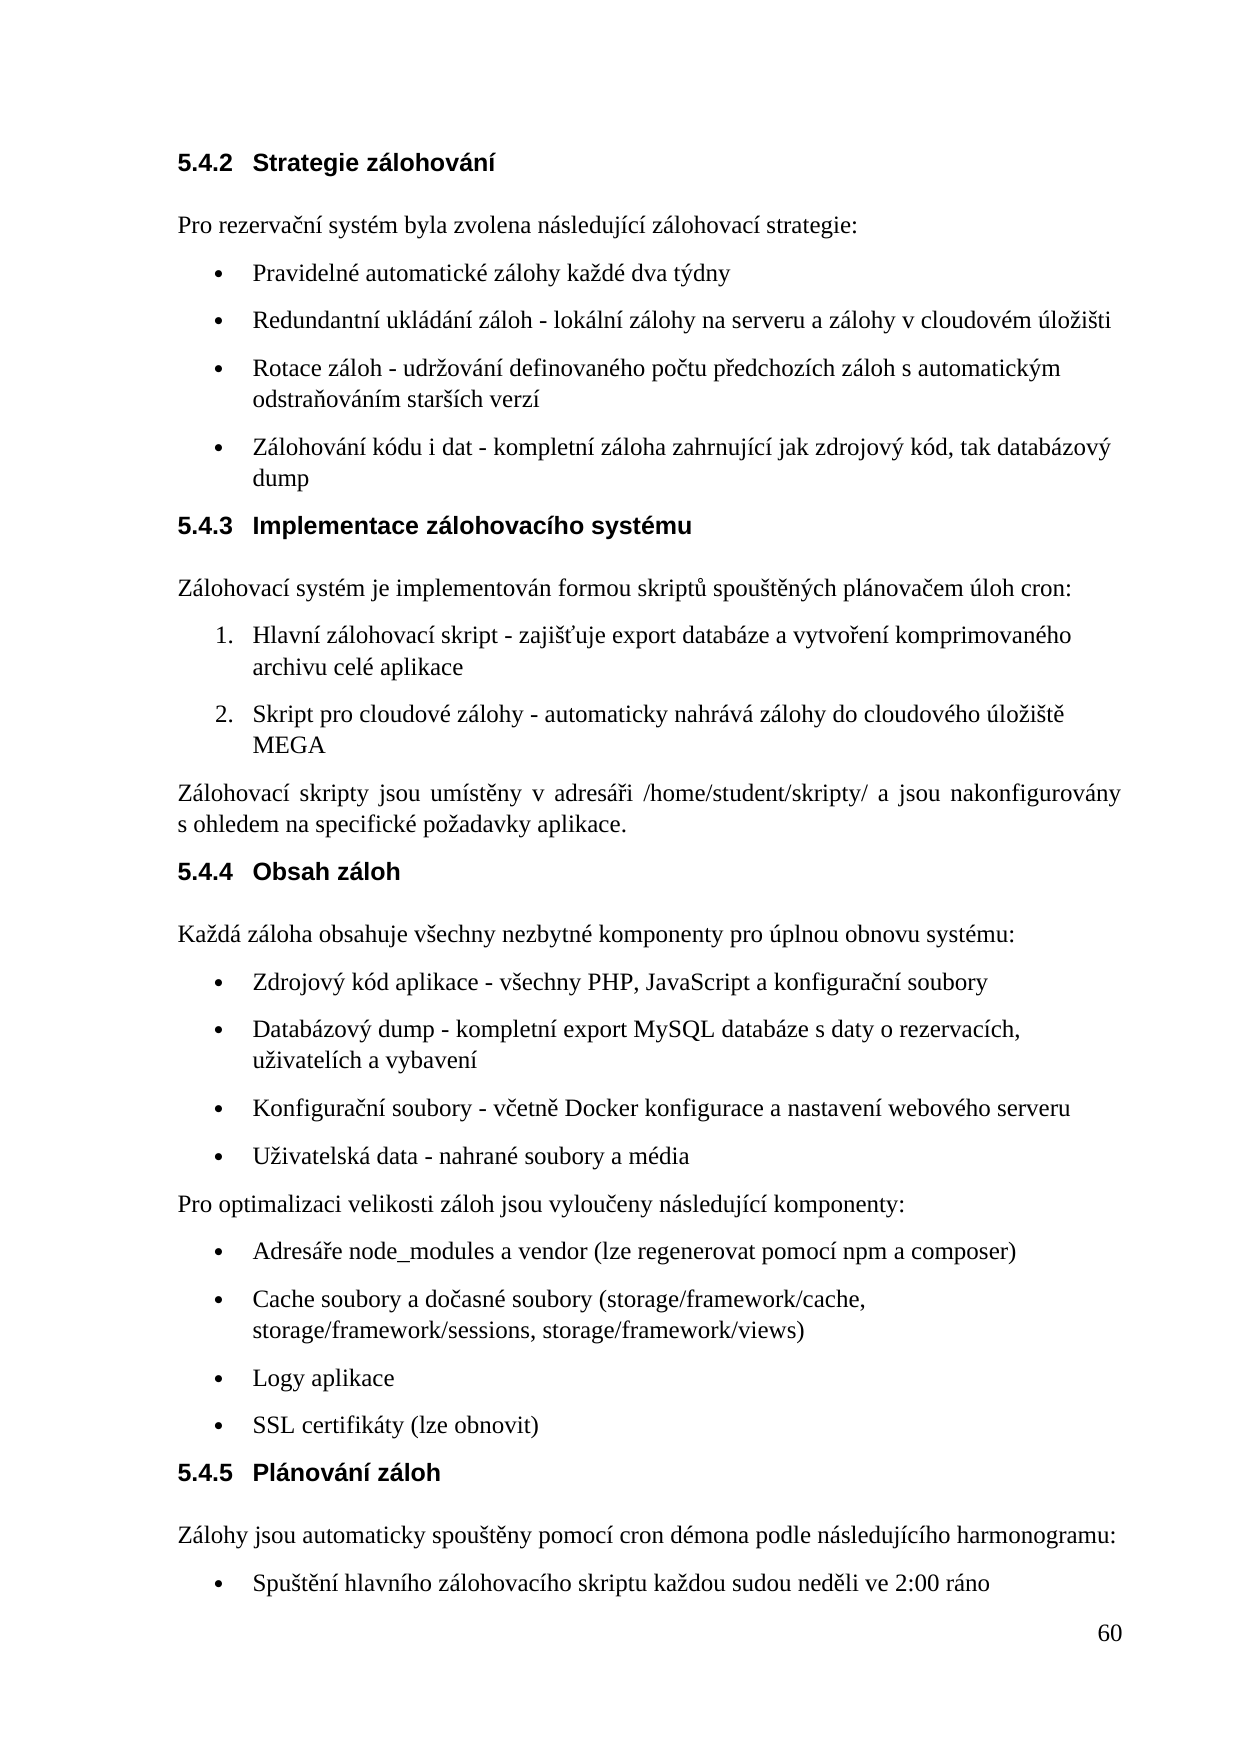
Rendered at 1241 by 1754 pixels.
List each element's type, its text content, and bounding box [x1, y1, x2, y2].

list Spuštění hlavního zálohovacího skriptu každou sudou neděli ve 2:00 ráno [215, 1568, 1122, 1597]
list Cache soubory a dočasné soubory (storage/framework/cache, storage/framework/sessions, storage/framework/views) [215, 1284, 1122, 1344]
subtitle Plánování záloh [177, 1458, 1122, 1487]
list Uživatelská data - nahrané soubory a média [215, 1141, 1122, 1170]
list Rotace záloh - udržování definovaného počtu předchozích záloh s automatickým odstraňováním starších verzí [215, 353, 1122, 413]
list Redundantní ukládání záloh - lokální zálohy na serveru a zálohy v cloudovém úložišti [215, 305, 1122, 334]
list Skript pro cloudové zálohy - automaticky nahrává zálohy do cloudového úložiště MEGA [215, 699, 1122, 759]
subtitle Obsah záloh [177, 857, 1122, 886]
text Každá záloha obsahuje všechny nezbytné komponenty pro úplnou obnovu systému: [177, 919, 1122, 948]
list Databázový dump - kompletní export MySQL databáze s daty o rezervacích, uživatelích a vybavení [215, 1014, 1122, 1074]
list Pravidelné automatické zálohy každé dva týdny [215, 258, 1122, 286]
subtitle Strategie zálohování [177, 148, 1122, 176]
list Zálohování kódu i dat - kompletní záloha zahrnující jak zdrojový kód, tak databázový dump [215, 432, 1122, 492]
text Zálohy jsou automaticky spouštěny pomocí cron démona podle následujícího harmonogramu: [177, 1521, 1122, 1549]
list Logy aplikace [215, 1363, 1122, 1392]
text Zálohovací systém je implementován formou skriptů spouštěných plánovačem úloh cron: [177, 573, 1122, 602]
subtitle Implementace zálohovacího systému [177, 511, 1122, 539]
text Pro rezervační systém byla zvolena následující zálohovací strategie: [177, 210, 1122, 239]
list Adresáře node_modules a vendor (lze regenerovat pomocí npm a composer) [215, 1236, 1122, 1265]
list Zdrojový kód aplikace - všechny PHP, JavaScript a konfigurační soubory [215, 967, 1122, 996]
list Konfigurační soubory - včetně Docker konfigurace a nastavení webového serveru [215, 1093, 1122, 1122]
list Hlavní zálohovací skript - zajišťuje export databáze a vytvoření komprimovaného archivu celé aplikace [215, 621, 1122, 680]
list SSL certifikáty (lze obnovit) [215, 1411, 1122, 1439]
text Zálohovací skripty jsou umístěny v adresáři /home/student/skripty/ a jsou nakonfigurovány s ohledem na specifické požadavky aplikace. [177, 778, 1122, 838]
text Pro optimalizaci velikosti záloh jsou vyloučeny následující komponenty: [177, 1189, 1122, 1217]
